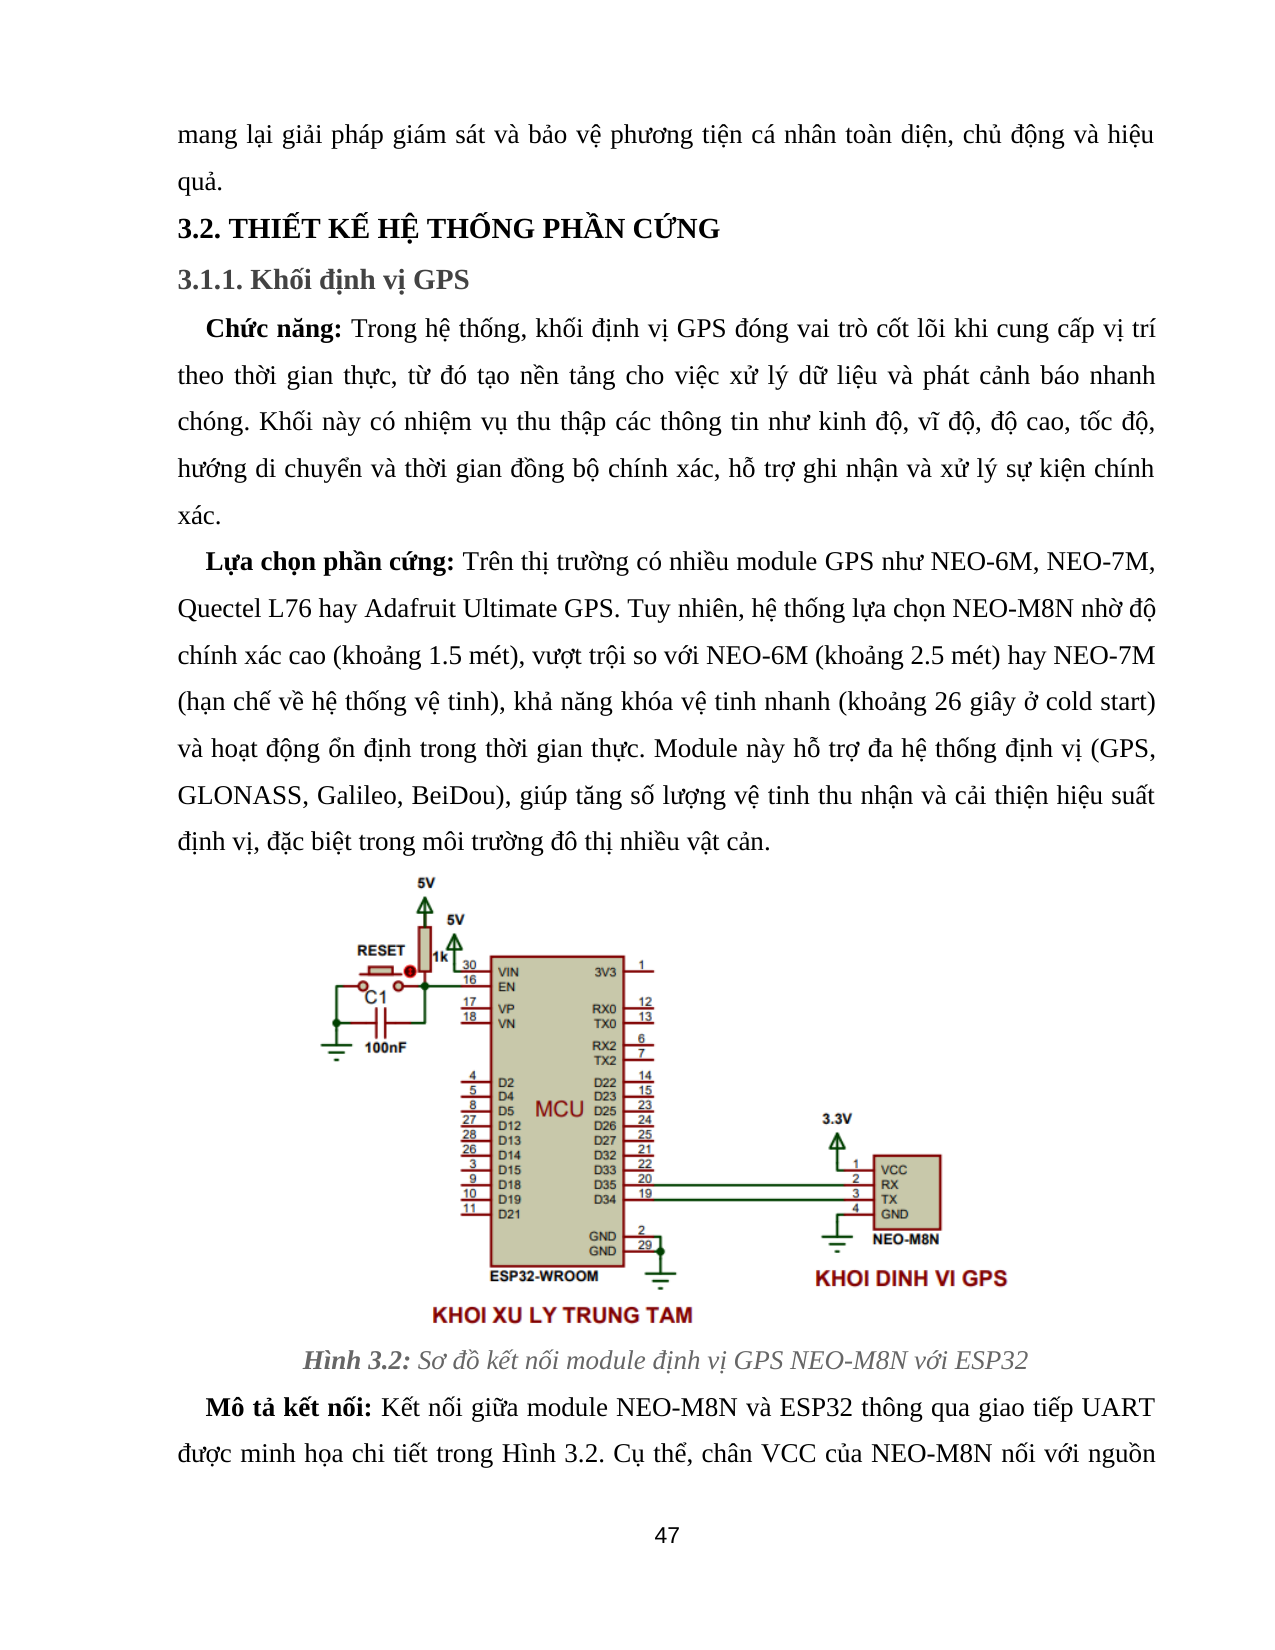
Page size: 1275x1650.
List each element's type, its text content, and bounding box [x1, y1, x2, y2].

subtitle 3.2. THIẾT KẾ HỆ THỐNG PHẦN CỨNG [177, 211, 1157, 245]
text Lựa chọn phần cứng: Trên thị trường có nhiều module GPS như NEO-6M, NEO-7M, Quectel L76 hay Adafruit Ultimate GPS. Tuy nhiên, hệ thống lựa chọn NEO-M8N nhờ độ chính xác cao (khoảng 1.5 mét), vượt trội so với NEO-6M (khoảng 2.5 mét) hay NEO-7M (hạn chế về hệ thống vệ tinh), khả năng khóa vệ tinh nhanh (khoảng 26 giây ở cold start) và hoạt động ổn định trong thời gian thực. Module này hỗ trợ đa hệ thống định vị (GPS, GLONASS, Galileo, BeiDou), giúp tăng số lượng vệ tinh thu nhận và cải thiện hiệu suất định vị, đặc biệt trong môi trường đô thị nhiều vật cản. [177, 545, 1157, 857]
picture [300, 872, 1034, 1331]
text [177, 1391, 1157, 1468]
text Chức năng: Trong hệ thống, khối định vị GPS đóng vai trò cốt lõi khi cung cấp vị trí theo thời gian thực, từ đó tạo nền tảng cho việc xử lý dữ liệu và phát cảnh báo nhanh chóng. Khối này có nhiệm vụ thu thập các thông tin như kinh độ, vĩ độ, độ cao, tốc độ, hướng di chuyển và thời gian đồng bộ chính xác, hỗ trợ ghi nhận và xử lý sự kiện chính xác. [177, 312, 1157, 530]
subtitle Hình 3.2: Sơ đồ kết nối module định vị GPS NEO-M8N với ESP32 [177, 1344, 1157, 1375]
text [177, 118, 1157, 196]
subtitle 3.1.1. Khối định vị GPS [177, 262, 1157, 295]
